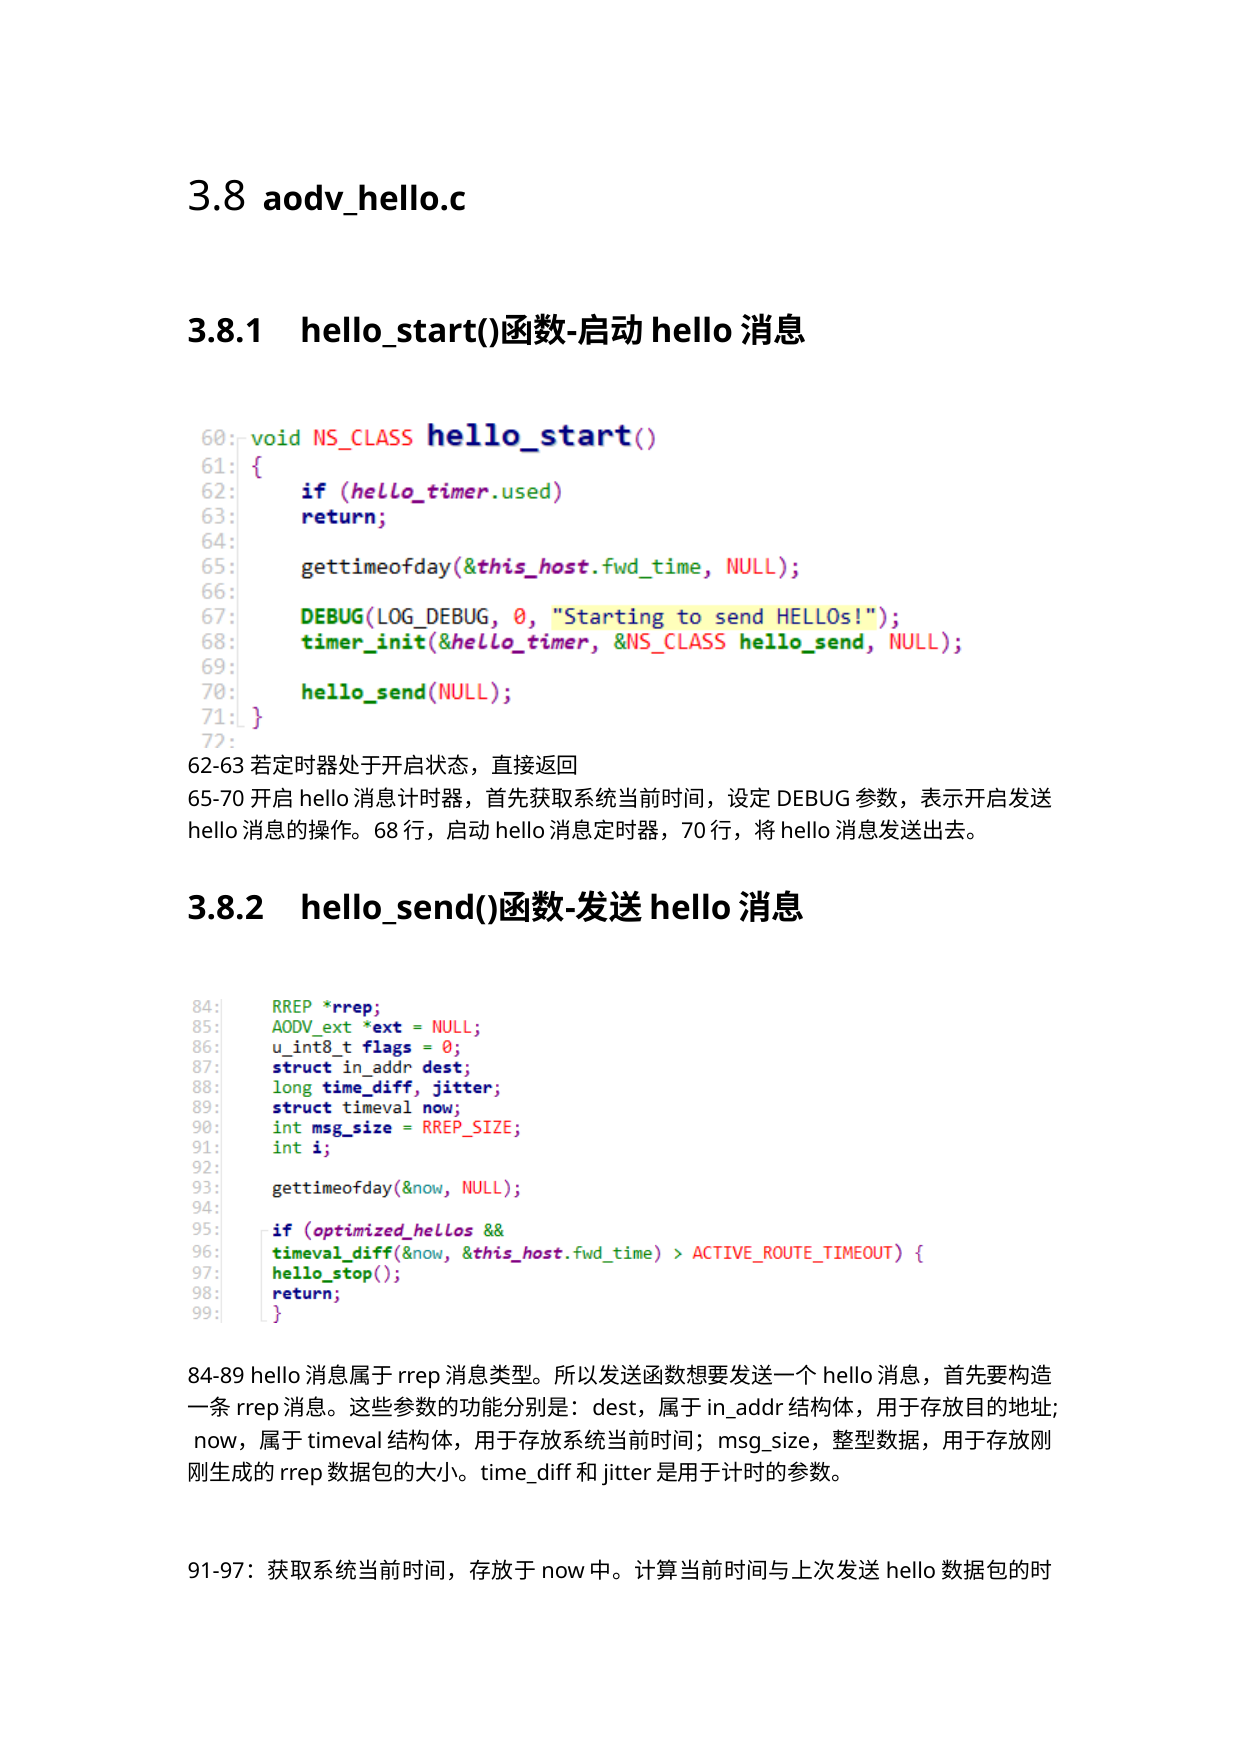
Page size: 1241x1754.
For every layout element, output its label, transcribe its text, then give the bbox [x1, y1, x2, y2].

subtitle aodv_hello.c [187, 162, 1053, 227]
text 84-89 hello消息属于rrep消息类型。所以发送函数想要发送一个hello消息，首先要构造一条rrep消息。这些参数的功能分别是：dest，属于in_addr结构体，用于存放目的地址; now，属于timeval结构体，用于存放系统当前时间；msg_size，整型数据，用于存放刚刚生成的rrep数据包的大小。time_diff 和 jitter是用于计时的参数。 [187, 1357, 1053, 1487]
text 65-70 开启hello消息计时器，首先获取系统当前时间，设定DEBUG参数，表示开启发送hello消息的操作。68行，启动hello消息定时器，70行，将hello消息发送出去。 [187, 780, 1053, 845]
picture [187, 422, 996, 748]
text 62-63 若定时器处于开启状态，直接返回 [187, 748, 1053, 780]
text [187, 1552, 1053, 1585]
subtitle hello_send()函数-发送hello消息 [187, 872, 1053, 937]
picture [187, 999, 942, 1323]
subtitle hello_start()函数-启动hello消息 [187, 295, 1053, 360]
